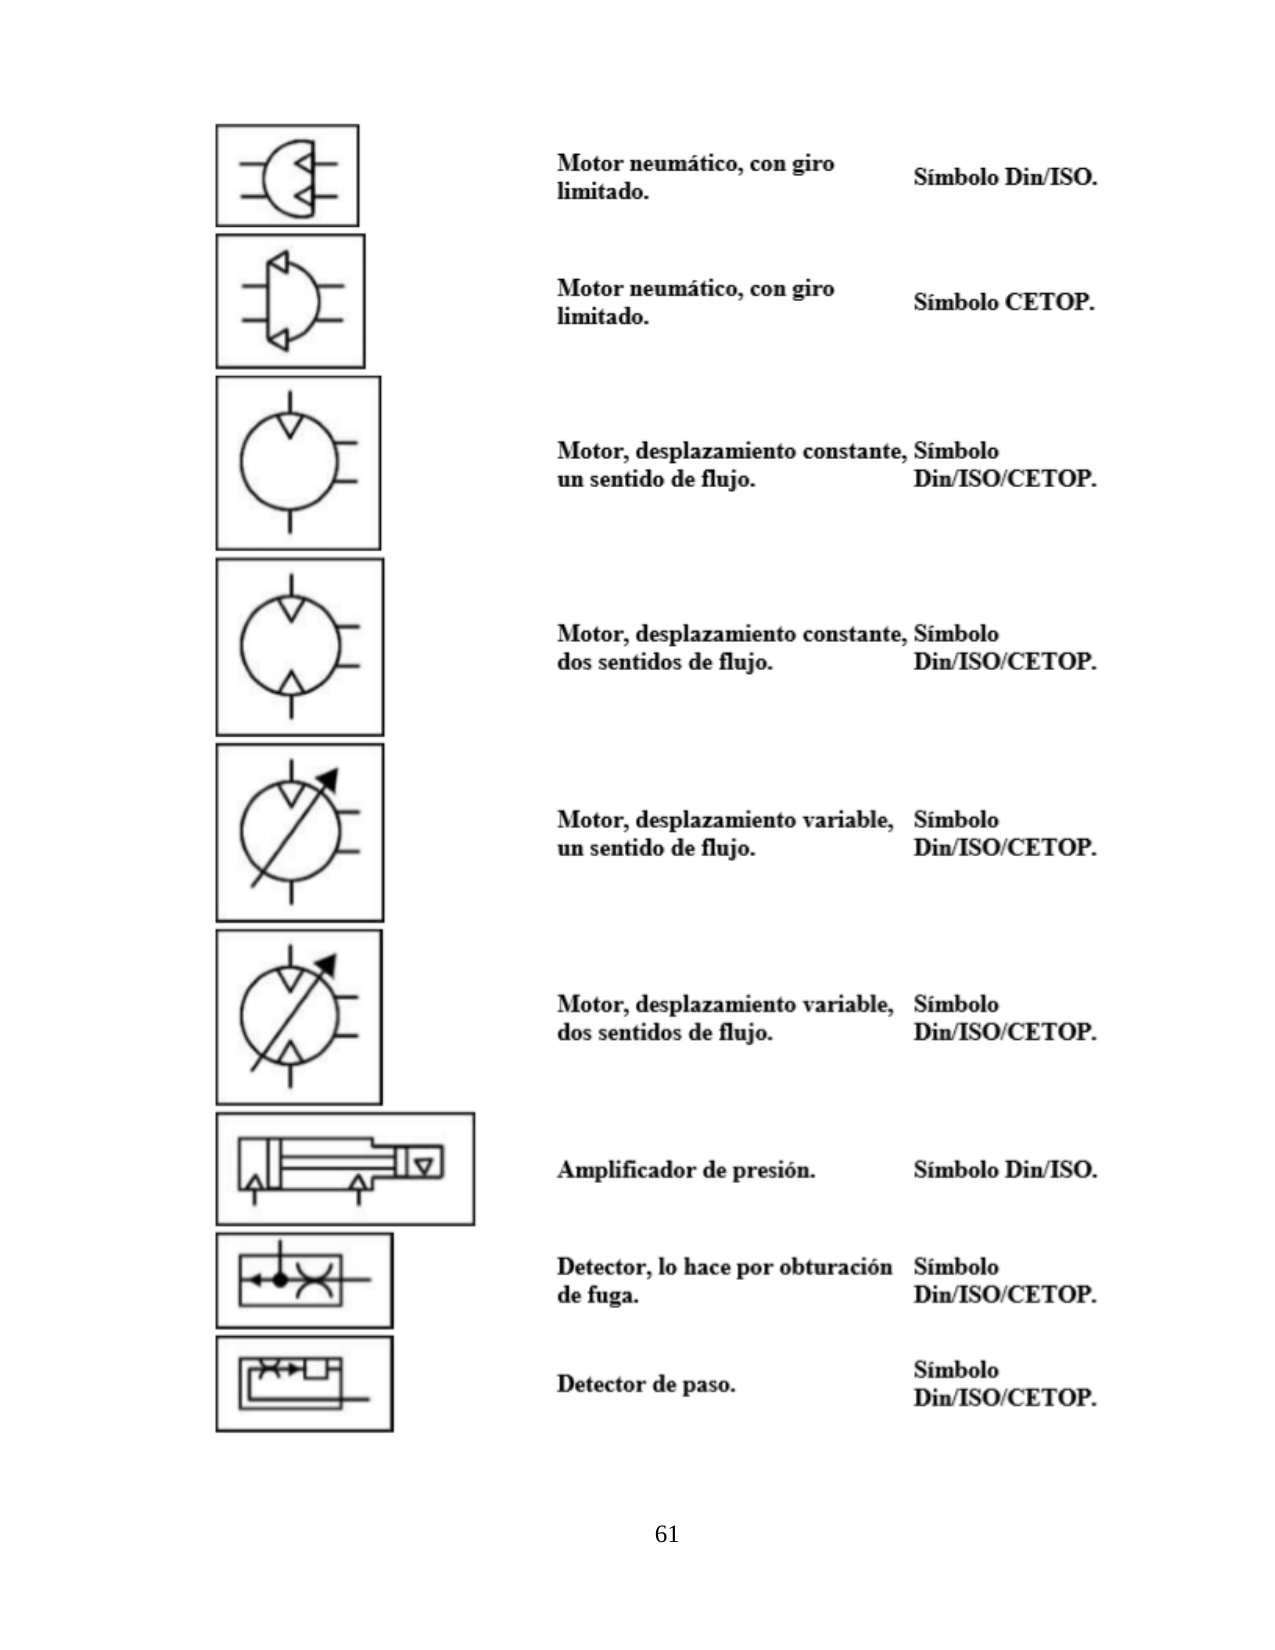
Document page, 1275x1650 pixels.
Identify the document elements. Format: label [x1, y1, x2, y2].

picture [208, 118, 1126, 1444]
